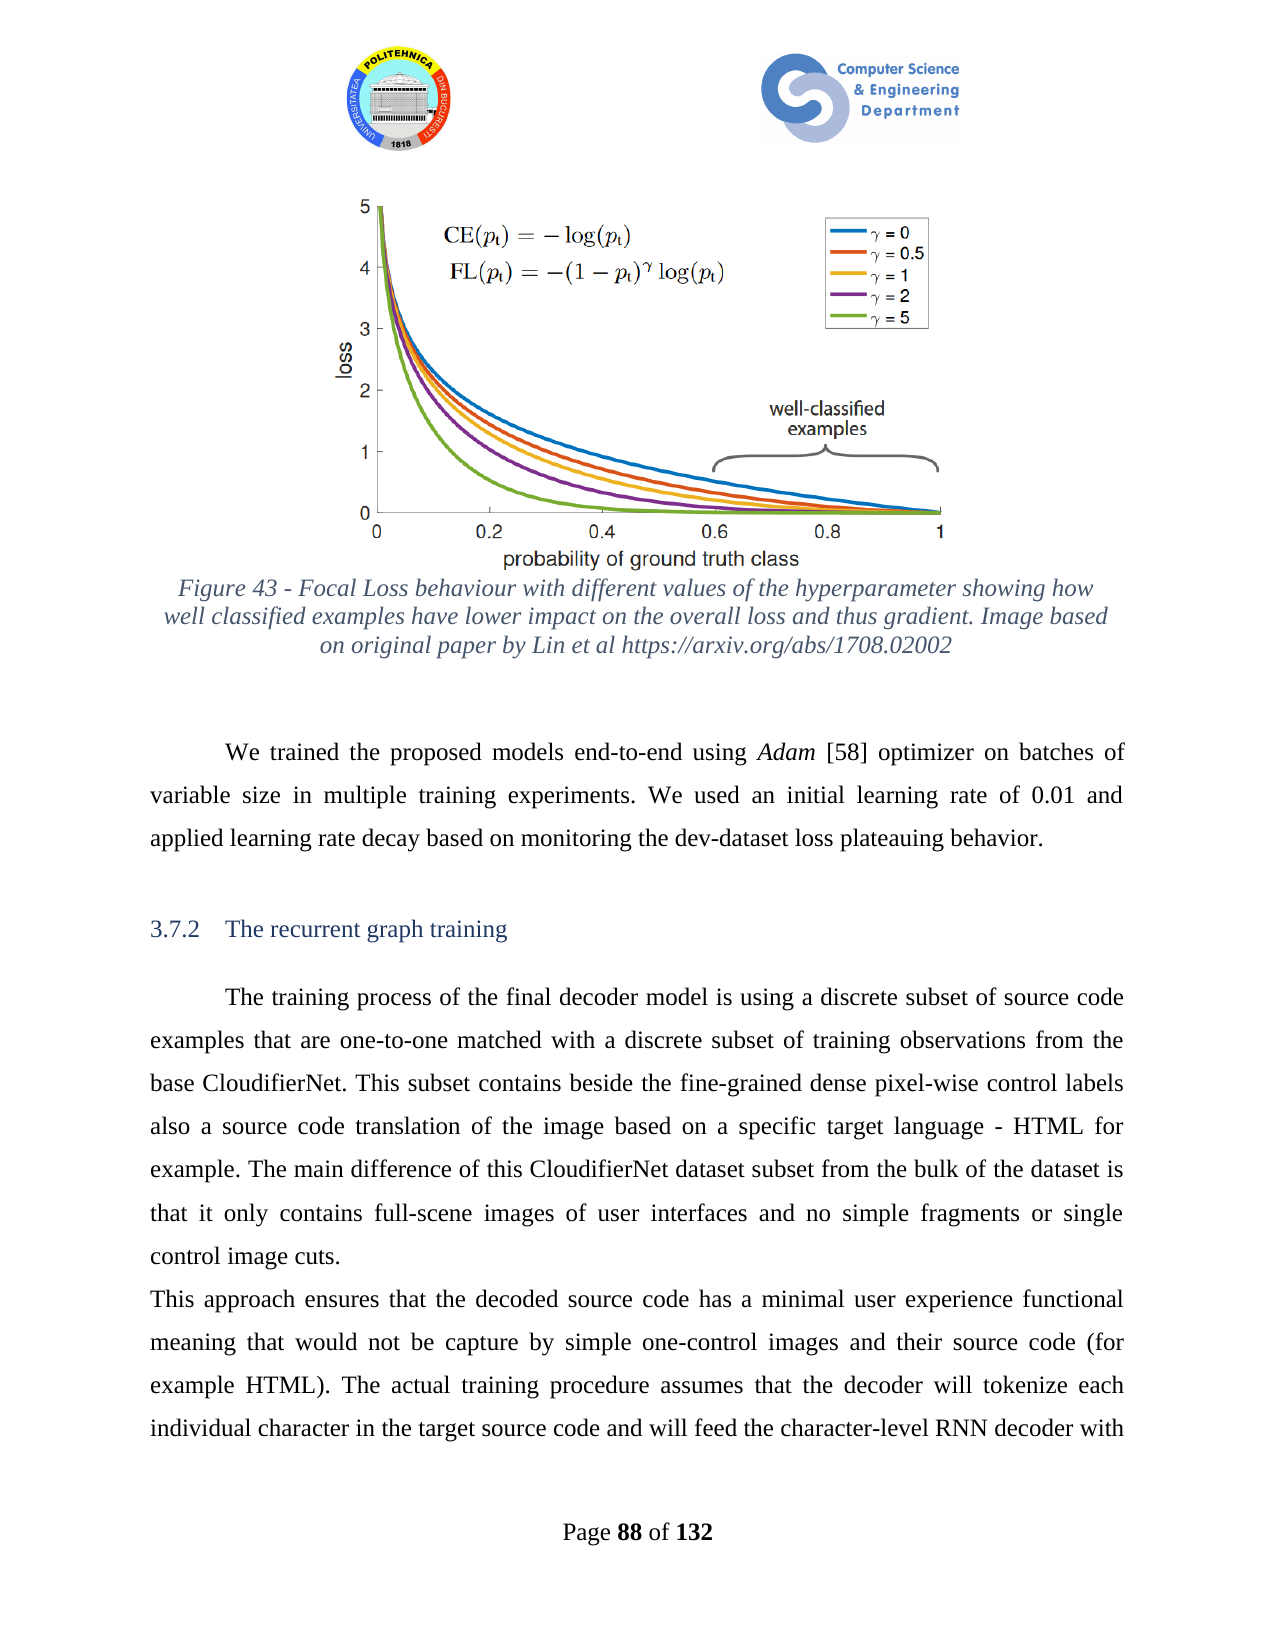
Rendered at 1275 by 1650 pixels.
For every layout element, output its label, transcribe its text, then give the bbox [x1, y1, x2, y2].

text We trained the proposed models end-to-end using Adam optimizer on batches of variable size in multiple training experiments. We used an initial learning rate of 0.01 and applied learning rate decay based on monitoring the dev-dataset loss plateauing behavior. [150, 737, 1125, 852]
picture [760, 53, 963, 144]
text The training process of the final decoder model is using a discrete subset of source code examples that are one-to-one matched with a discrete subset of training observations from the base CloudifierNet. This subset contains beside the fine-grained dense pixel-wise control labels also a source code translation of the image based on a specific target language - HTML for example. The main difference of this CloudifierNet dataset subset from the bulk of the dataset is that it only contains full-scene images of user interfaces and no simple fragments or single control image cuts. [150, 982, 1125, 1269]
subtitle The recurrent graph training [150, 914, 1125, 943]
picture [313, 178, 961, 573]
picture [346, 46, 451, 151]
